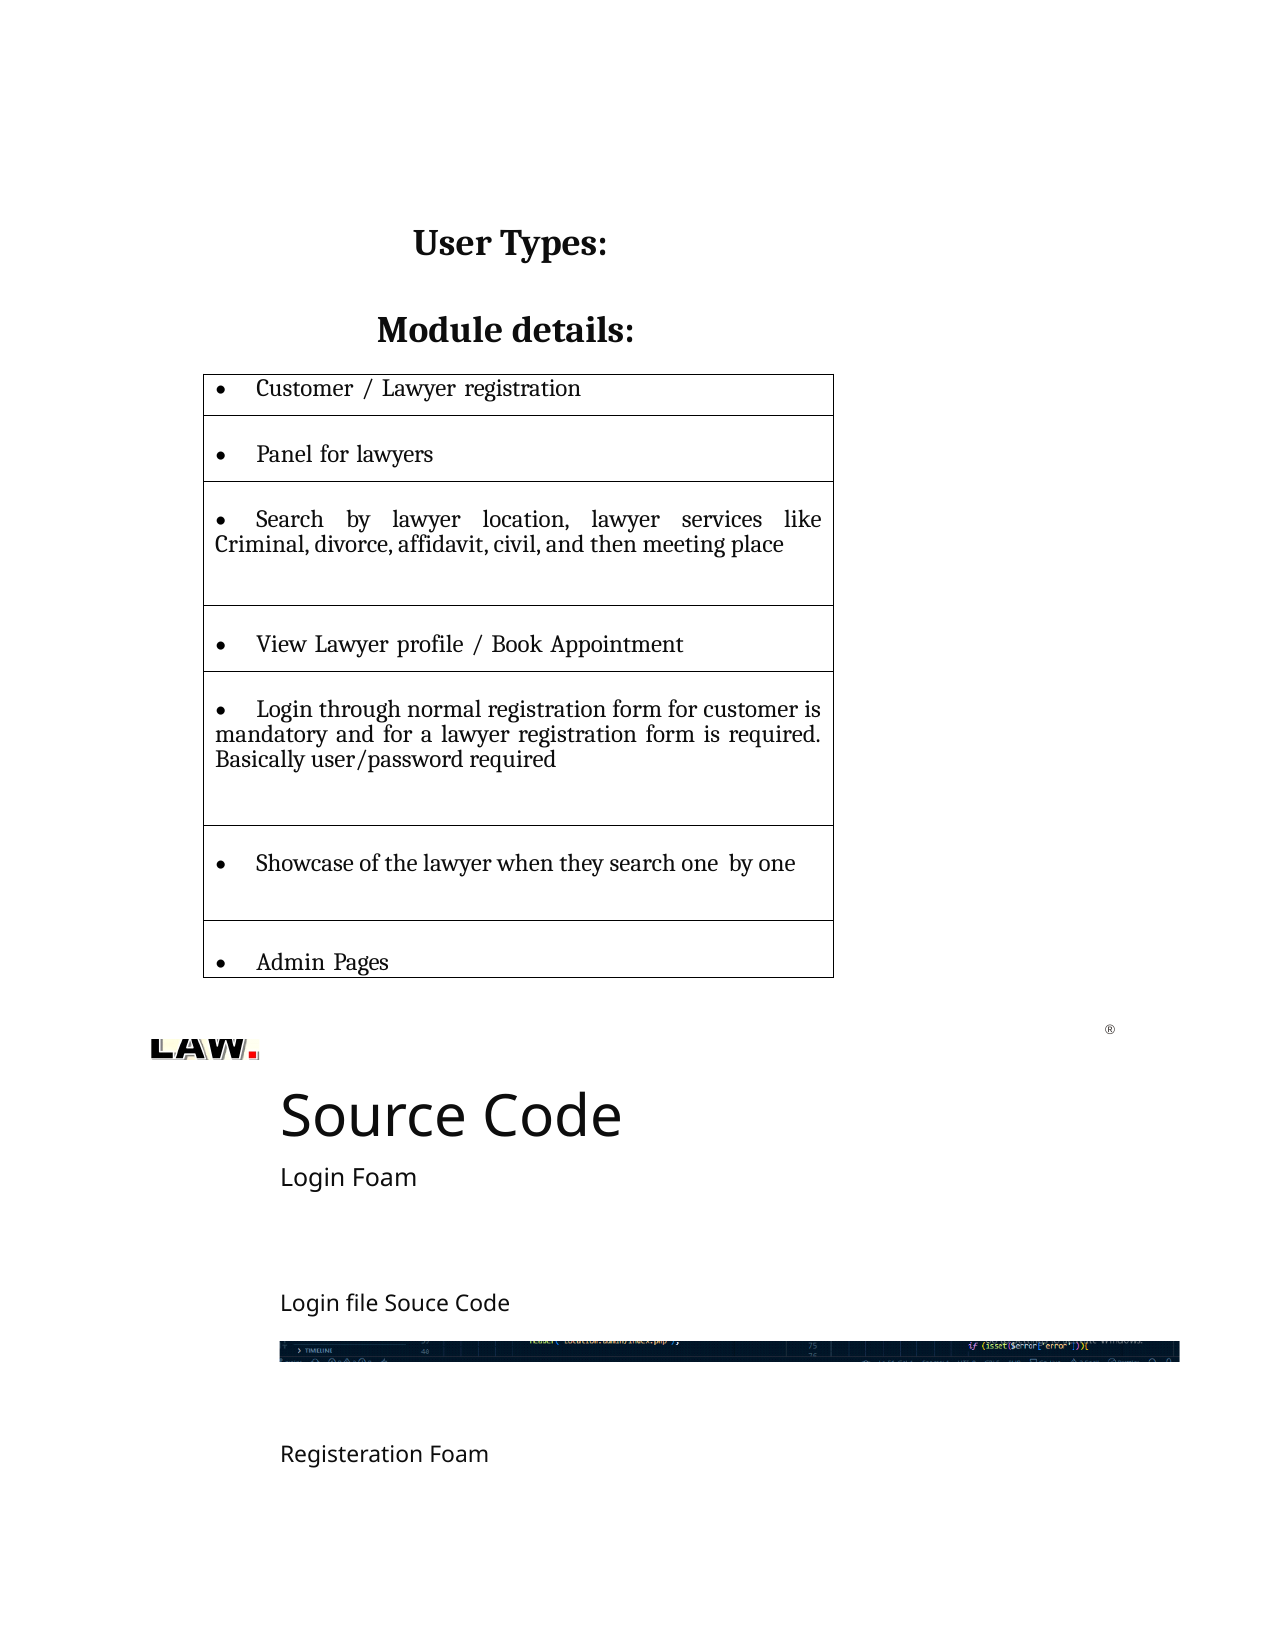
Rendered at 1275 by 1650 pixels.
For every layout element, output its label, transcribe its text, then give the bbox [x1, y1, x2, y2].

table_cell Admin Pages [204, 921, 833, 977]
text Registeration Foam [280, 1442, 1079, 1467]
table_header Customer / Lawyer registration [204, 375, 833, 415]
text Login Foam [280, 1166, 1079, 1191]
table_cell Showcase of the lawyer when they search one by one [204, 826, 833, 920]
table_cell Login through normal registration form for customer is mandatory and for a lawyer registration form is required. Basically user/password required [204, 672, 833, 825]
table_cell Search by lawyer location, lawyer services like Criminal, divorce, affidavit, civil, and then meeting place [204, 482, 833, 605]
text Module details: [377, 322, 1125, 347]
text ® [150, 1014, 1115, 1039]
text User Types: [522, 236, 1125, 261]
text Source Code [280, 1116, 1079, 1141]
table_cell Panel for lawyers [204, 416, 833, 481]
text Login file Souce Code [280, 1292, 1079, 1317]
text User Types: [413, 236, 529, 261]
table_cell View Lawyer profile / Book Appointment [204, 606, 833, 671]
